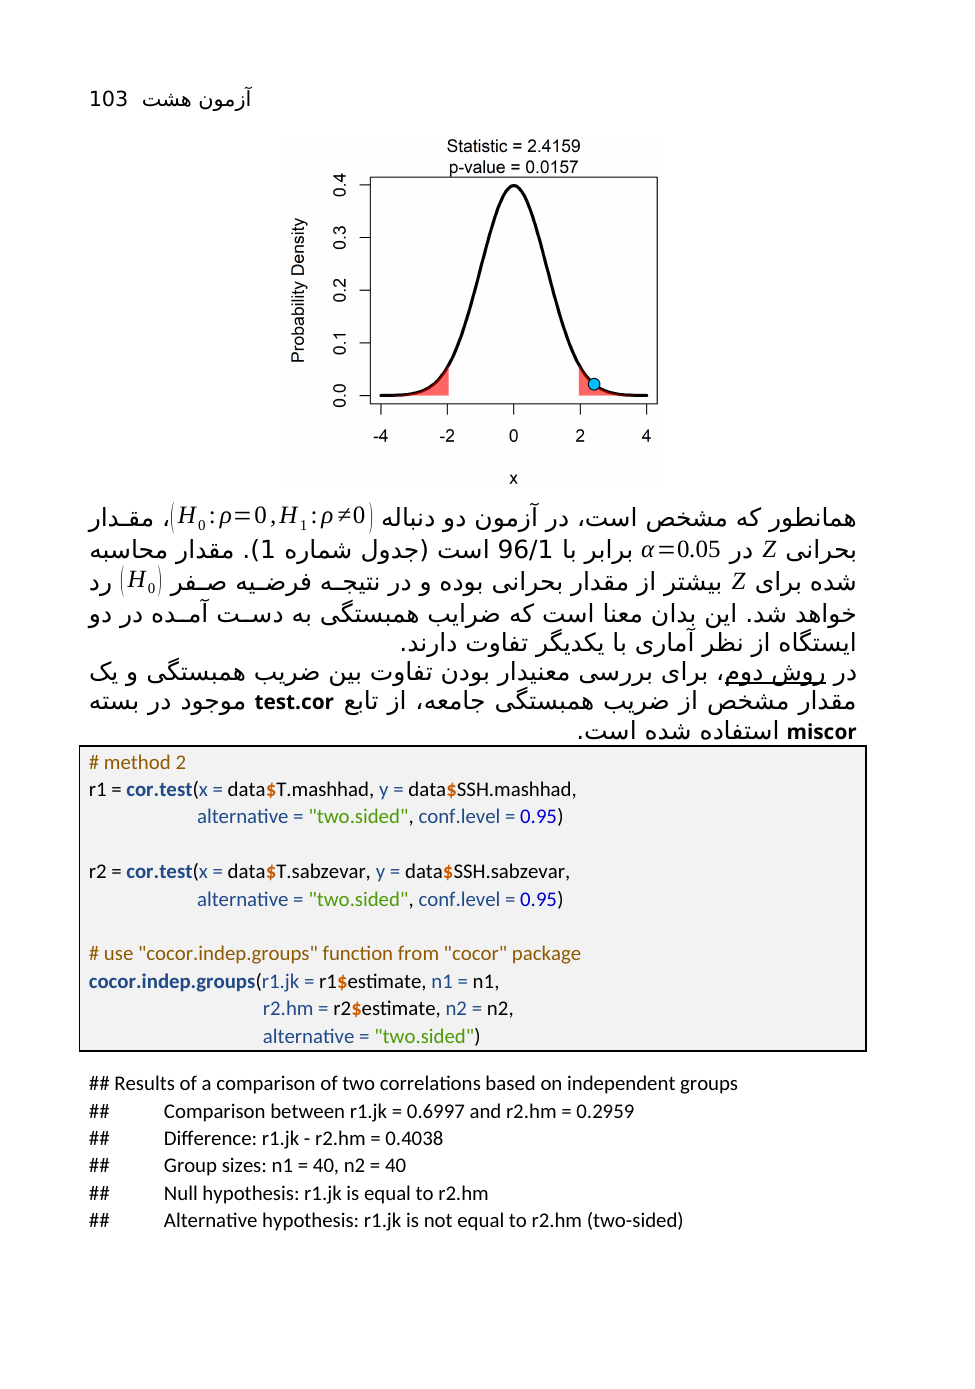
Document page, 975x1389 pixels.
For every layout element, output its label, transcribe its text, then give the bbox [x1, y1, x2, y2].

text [89, 1071, 857, 1233]
text # method 2 r1 = cor.test(x = data$T.mashhad, y = data$SSH.mashhad, alternative = "two.sided", conf.level = 0.95) r2 = cor.test(x = data$T.sabzevar, y = data$SSH.sabzevar, alternative = "two.sided", conf.level = 0.95) # use "cocor.indep.groups" function from "cocor" package cocor.indep.groups(r1.jk = r1$estimate, n1 = n1, r2.hm = r2$estimate, n2 = n2, alternative = "two.sided") [80, 747, 865, 1050]
text در روش دوم، برای بررسی معنی‏دار بودن تفاوت بین ضریب همبستگی و یک مقدار مشخص از ضریب همبستگی جامعه، از تابع test.cor موجود در بسته miscor استفاده شده است. [89, 657, 857, 745]
text همانطور که مشخص است، در آزمون دو دنباله ، مقدار بحرانی در برابر با 96/1 است (جدول شماره 1). مقدار محاسبه شده برای بیشتر از مقدار بحرانی بوده و در نتیجه فرضیه صفر رد خواهد شد. این بدان معنا است که ضرایب همبستگی به دست آمده در دو ایستگاه از نظر آماری با یکدیگر تفاوت دارند. [89, 500, 857, 657]
picture [285, 135, 661, 488]
